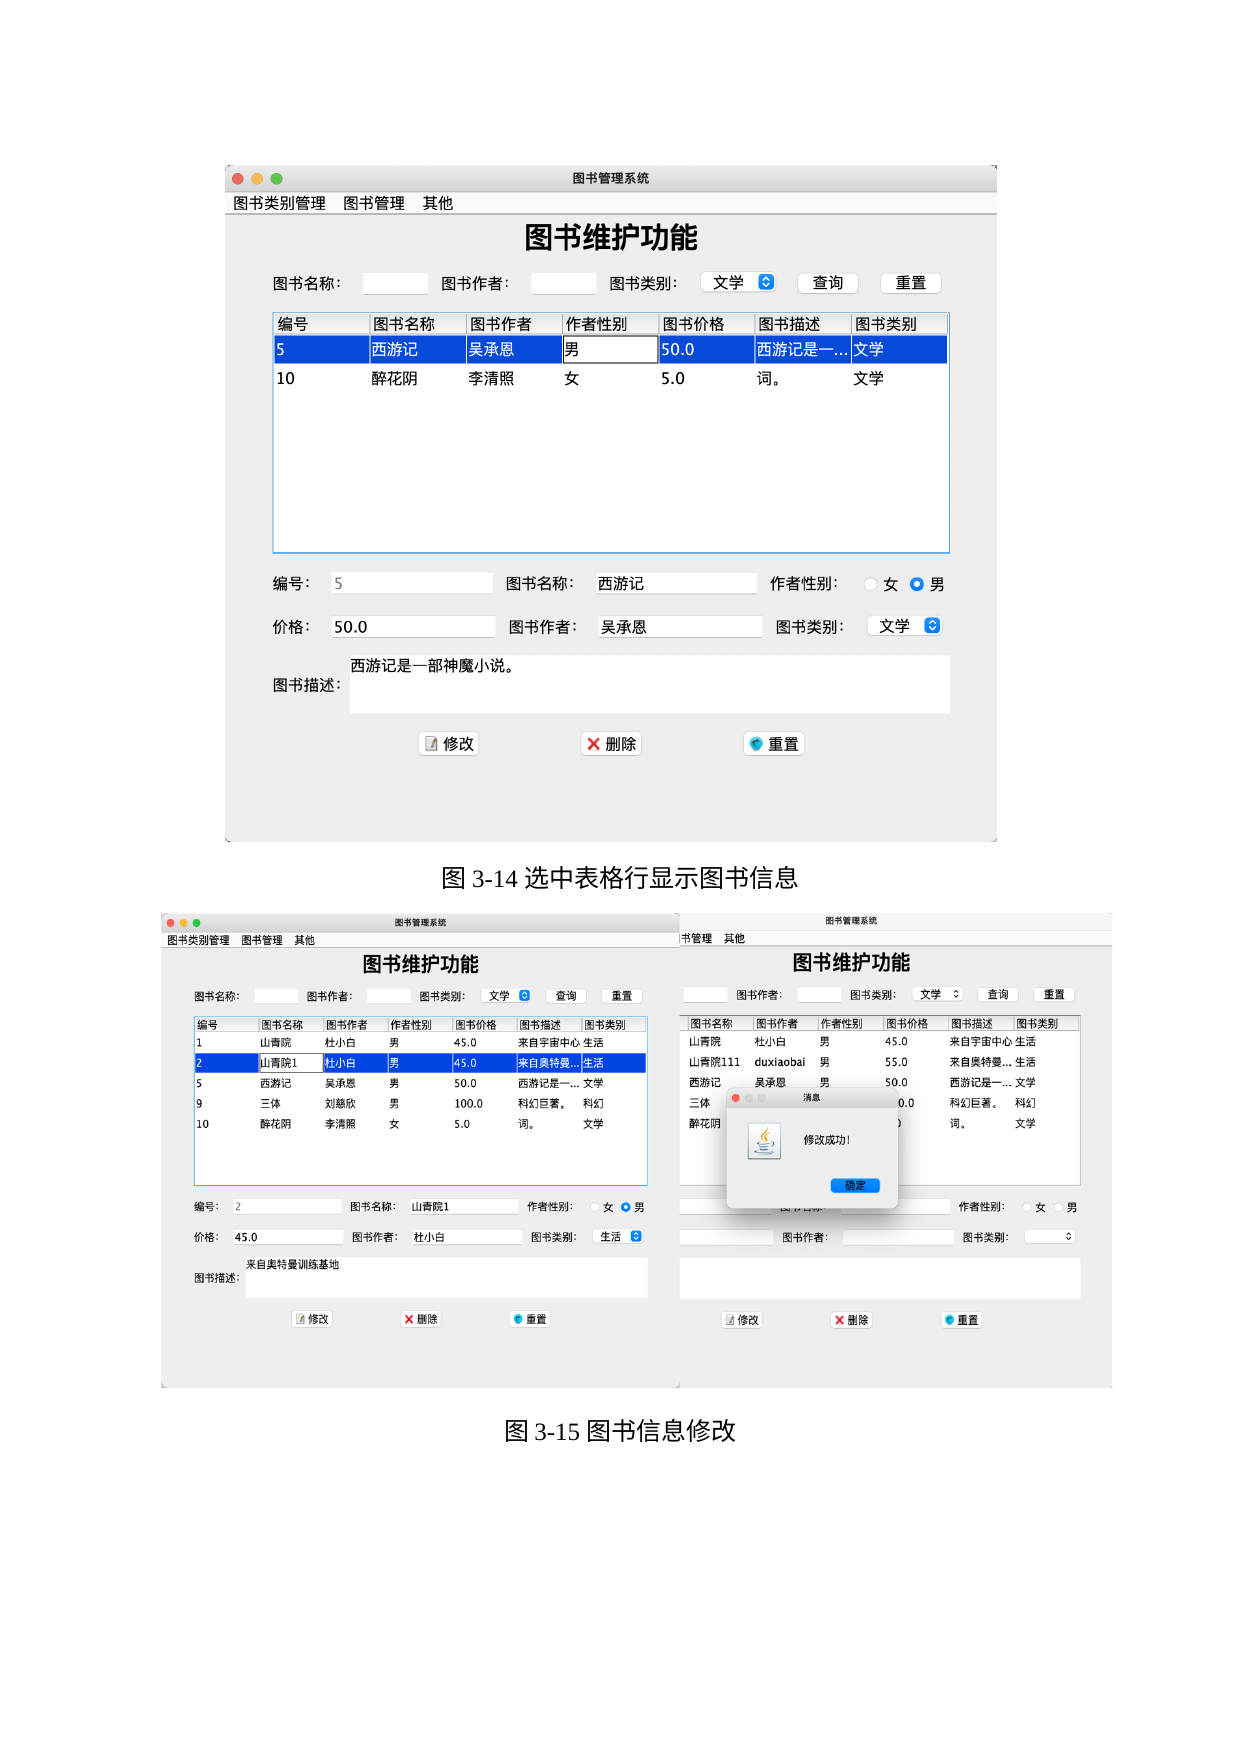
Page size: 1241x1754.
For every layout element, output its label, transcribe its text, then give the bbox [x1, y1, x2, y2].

picture [161, 913, 1113, 1388]
list 图3-15 图书信息修改 [187, 1388, 1053, 1462]
picture [224, 165, 998, 842]
list 图 3-14 选中表格行显示图书信息 [187, 844, 1053, 909]
